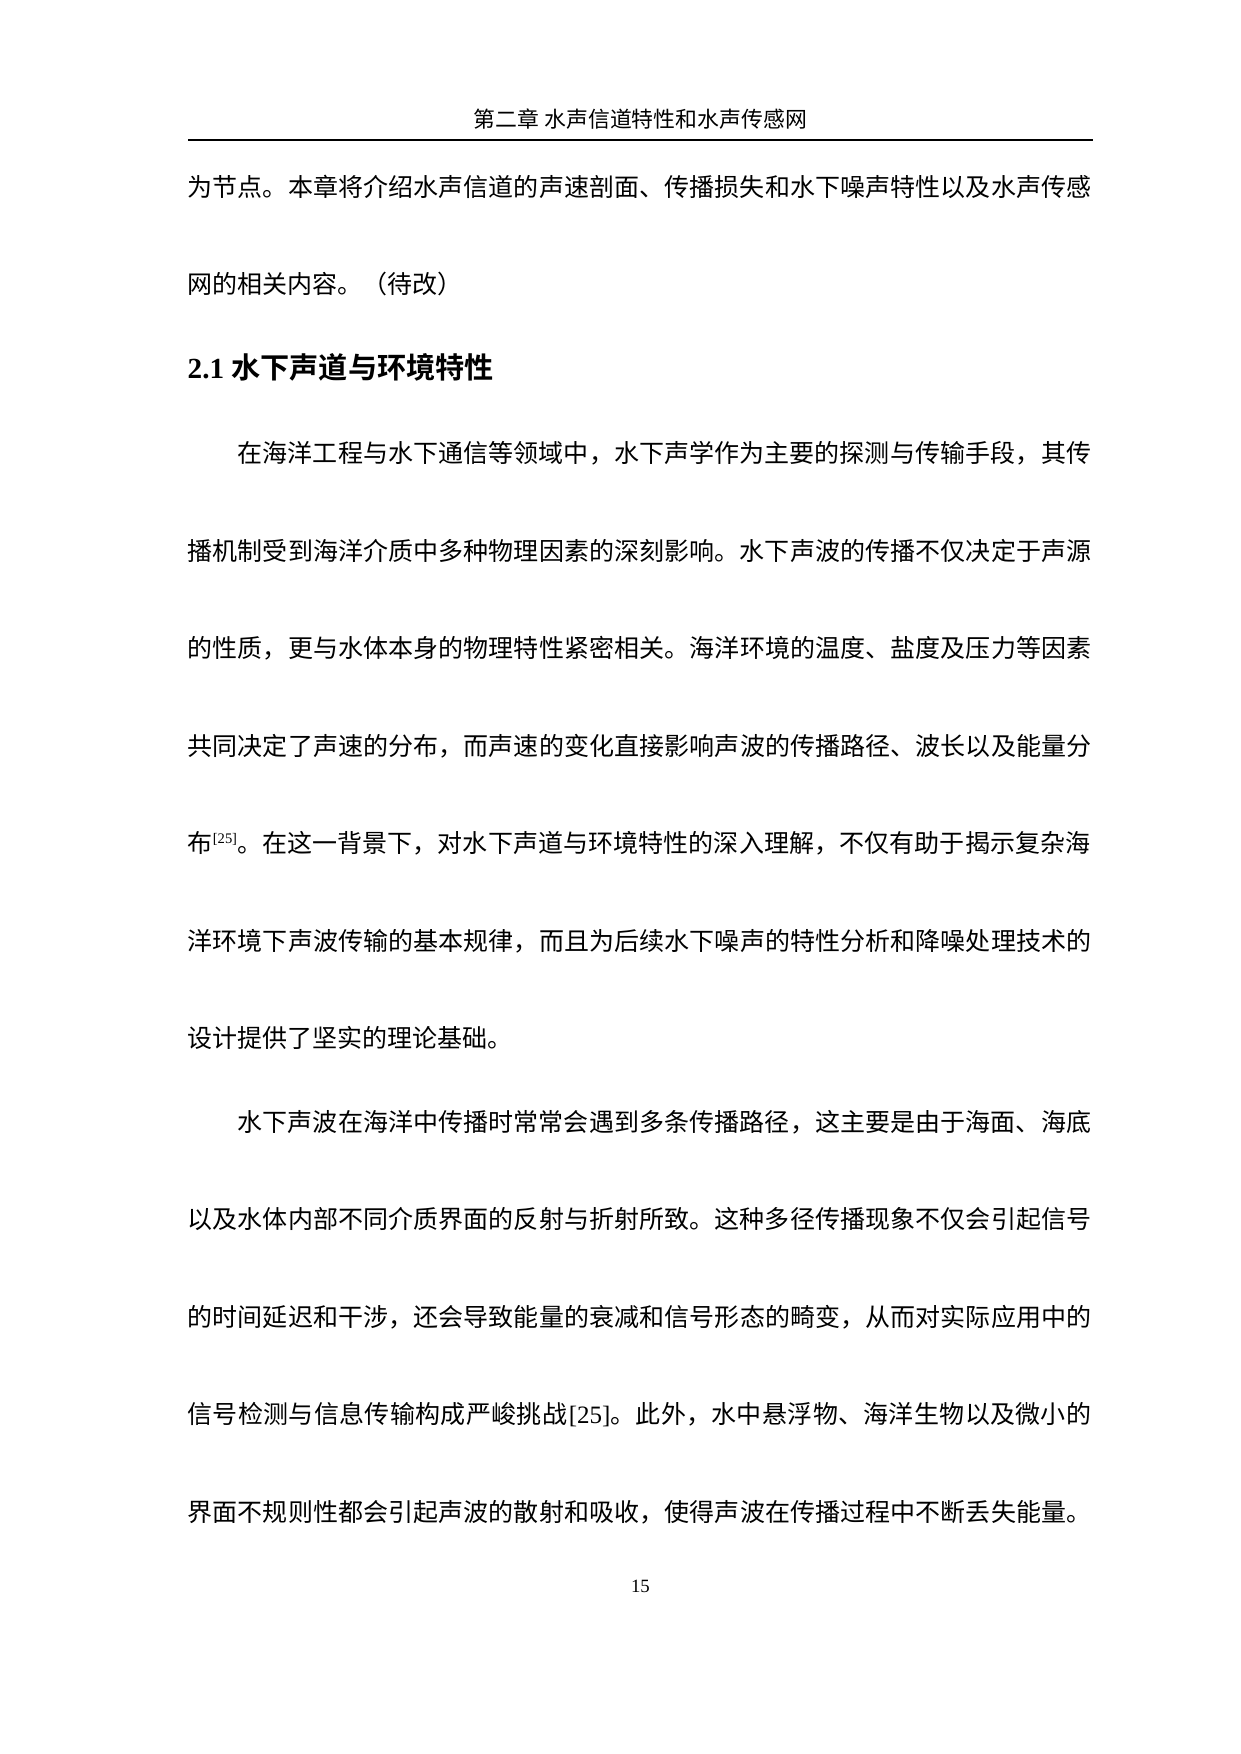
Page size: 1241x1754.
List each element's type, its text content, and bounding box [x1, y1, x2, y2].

text 2.1 水下声道与环境特性 [187, 333, 1093, 398]
text 在海洋工程与水下通信等领域中，水下声学作为主要的探测与传输手段，其传播机制受到海洋介质中多种物理因素的深刻影响。水下声波的传播不仅决定于声源的性质，更与水体本身的物理特性紧密相关。海洋环境的温度、盐度及压力等因素共同决定了声速的分布，而声速的变化直接影响声波的传播路径、波长以及能量分布[25]。在这一背景下，对水下声道与环境特性的深入理解，不仅有助于揭示复杂海洋环境下声波传输的基本规律，而且为后续水下噪声的特性分析和降噪处理技术的设计提供了坚实的理论基础。 [187, 419, 1093, 1069]
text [187, 153, 1093, 315]
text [187, 1088, 1093, 1543]
